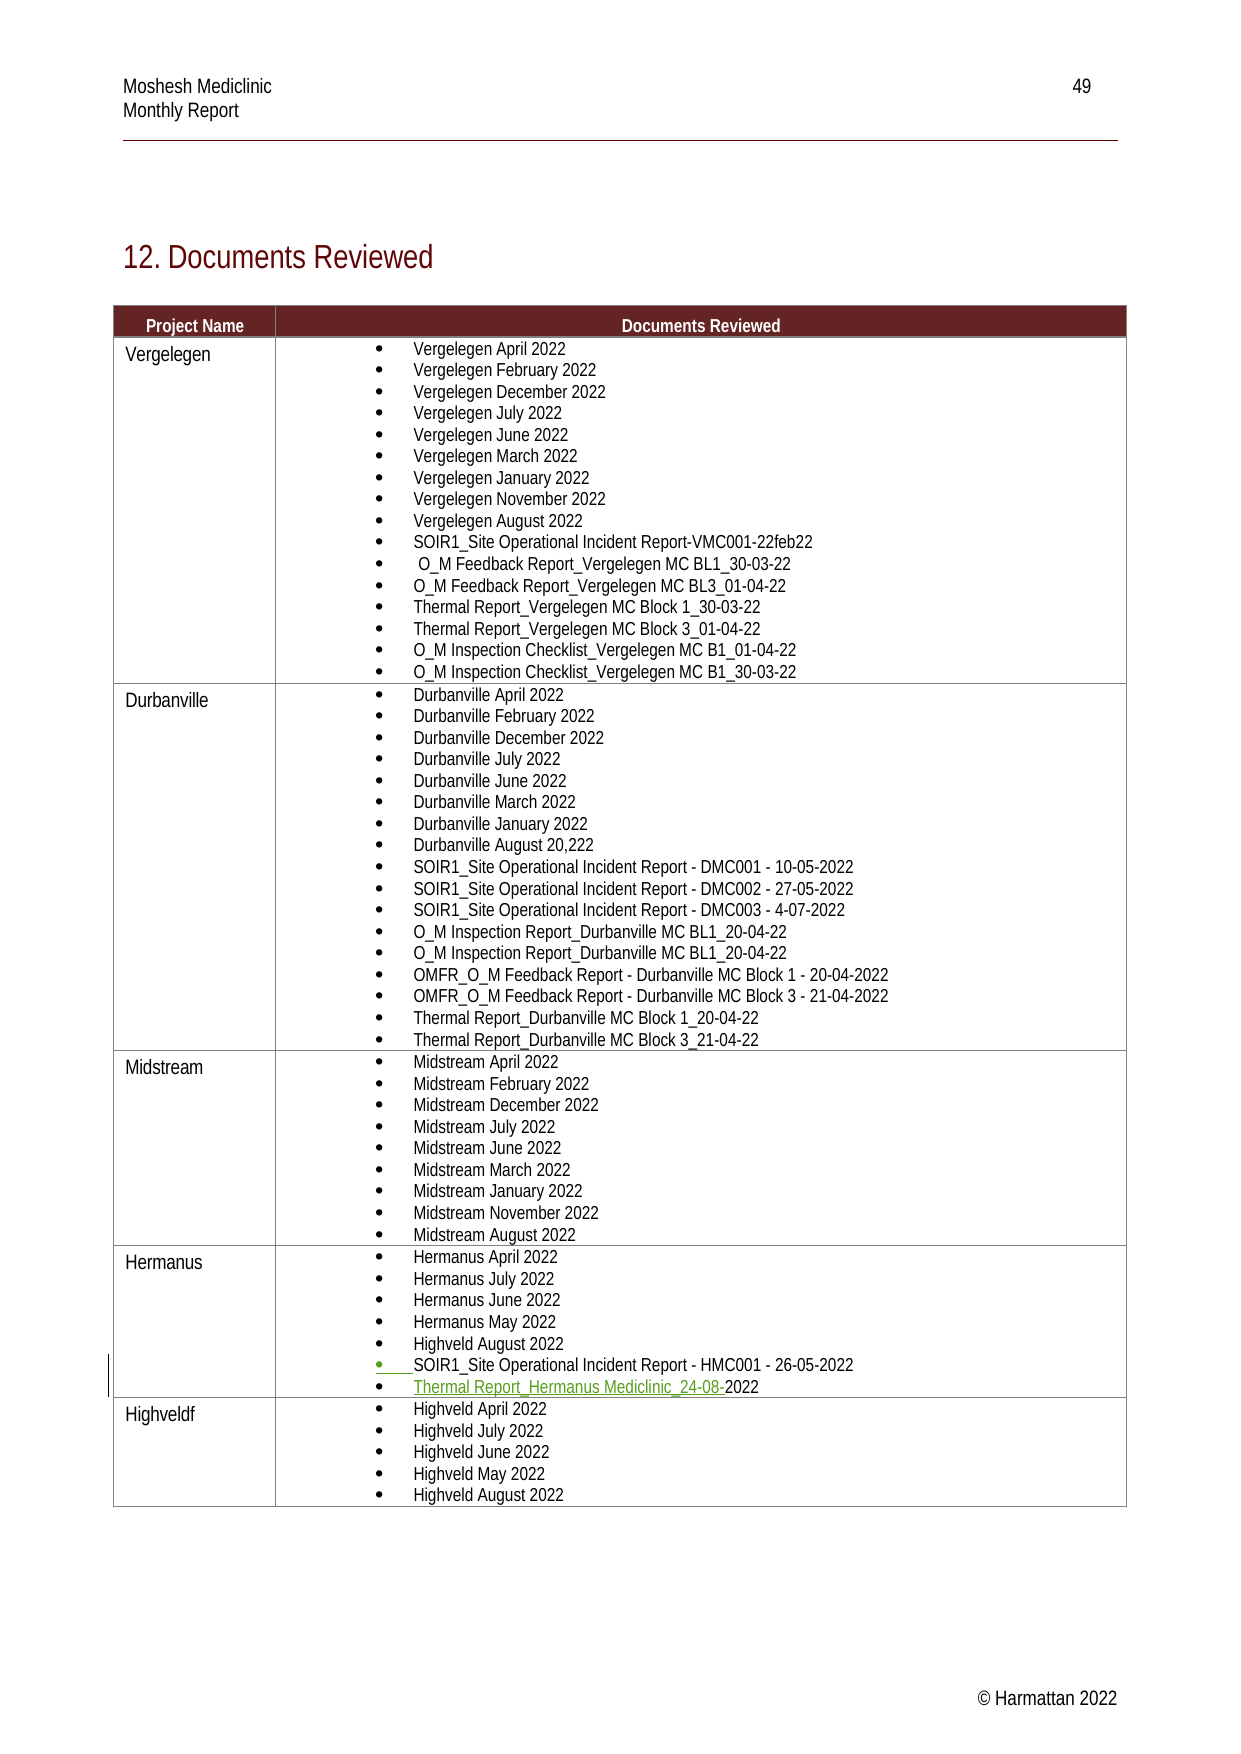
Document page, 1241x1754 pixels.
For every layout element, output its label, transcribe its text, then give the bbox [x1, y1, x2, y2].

table_cell Durbanville April 2022 Durbanville February 2022 Durbanville December 2022 Durbanville July 2022 Durbanville June 2022 Durbanville March 2022 Durbanville January 2022 Durbanville August 20,222 SOIR1_Site Operational Incident Report - DMC001 - 10-05-2022 SOIR1_Site Operational Incident Report - DMC002 - 27-05-2022 SOIR1_Site Operational Incident Report - DMC003 - 4-07-2022 O_M Inspection Report_Durbanville MC BL1_20-04-22 O_M Inspection Report_Durbanville MC BL1_20-04-22 OMFR_O_M Feedback Report - Durbanville MC Block 1 - 20-04-2022 OMFR_O_M Feedback Report - Durbanville MC Block 3 - 21-04-2022 Thermal Report_Durbanville MC Block 1_20-04-22 Thermal Report_Durbanville MC Block 3_21-04-22 [276, 684, 1126, 1050]
subtitle Documents Reviewed [123, 237, 1117, 275]
table_cell Hermanus [114, 1246, 275, 1397]
table_cell Vergelegen [114, 338, 275, 682]
table_cell Highveldf [114, 1398, 275, 1506]
table_header Project Name [114, 306, 275, 336]
table_header Documents Reviewed [276, 306, 1126, 336]
table_cell Hermanus April 2022 Hermanus July 2022 Hermanus June 2022 Hermanus May 2022 Highveld August 2022 SOIR1_Site Operational Incident Report - HMC001 - 26-05-2022 2022 [276, 1246, 1126, 1397]
table_cell Highveld April 2022 Highveld July 2022 Highveld June 2022 Highveld May 2022 Highveld August 2022 [276, 1398, 1126, 1506]
table_cell Midstream April 2022 Midstream February 2022 Midstream December 2022 Midstream July 2022 Midstream June 2022 Midstream March 2022 Midstream January 2022 Midstream November 2022 Midstream August 2022 [276, 1051, 1126, 1245]
table_cell Midstream [114, 1051, 275, 1245]
table_cell Vergelegen April 2022 Vergelegen February 2022 Vergelegen December 2022 Vergelegen July 2022 Vergelegen June 2022 Vergelegen March 2022 Vergelegen January 2022 Vergelegen November 2022 Vergelegen August 2022 SOIR1_Site Operational Incident Report-VMC001-22feb22 O_M Feedback Report_Vergelegen MC BL1_30-03-22 O_M Feedback Report_Vergelegen MC BL3_01-04-22 Thermal Report_Vergelegen MC Block 1_30-03-22 Thermal Report_Vergelegen MC Block 3_01-04-22 O_M Inspection Checklist_Vergelegen MC B1_01-04-22 O_M Inspection Checklist_Vergelegen MC B1_30-03-22 [276, 338, 1126, 682]
table_cell Durbanville [114, 684, 275, 1050]
